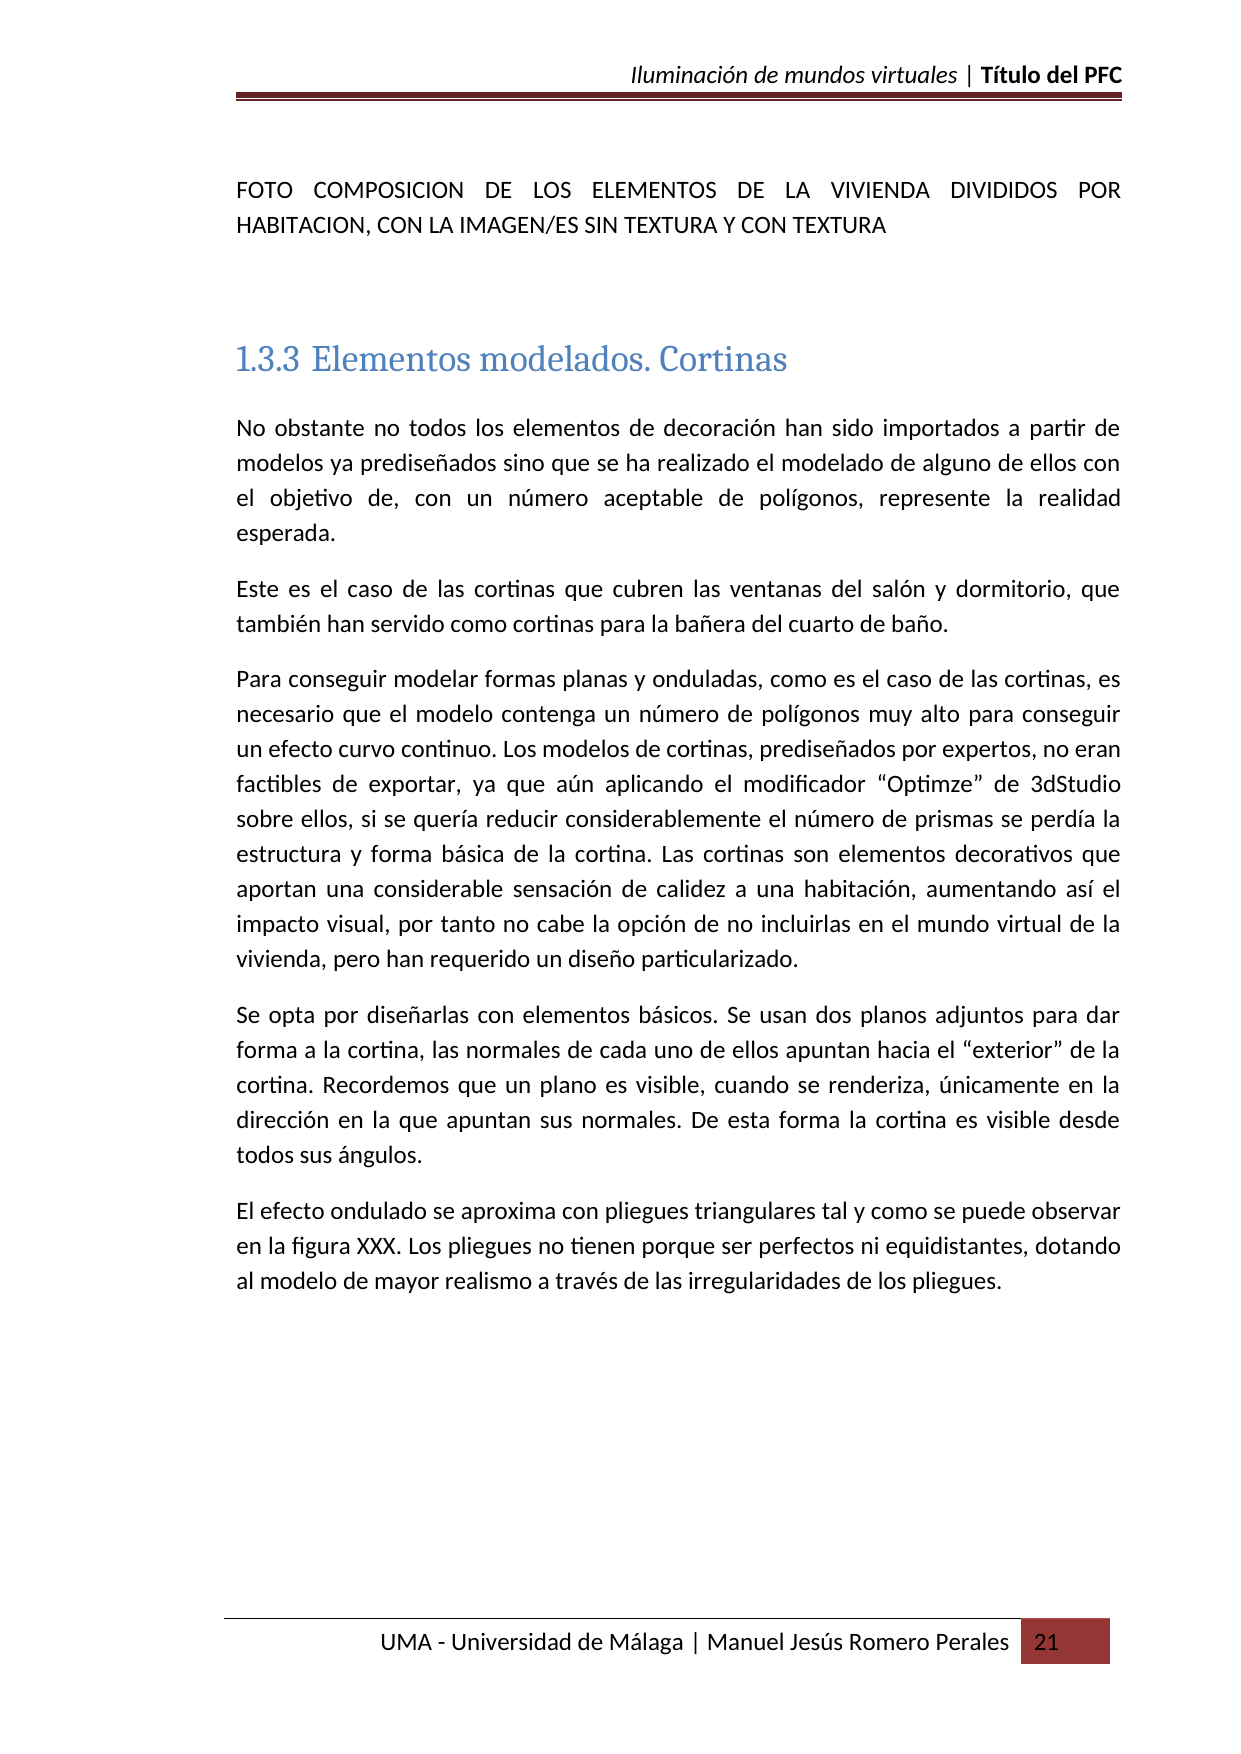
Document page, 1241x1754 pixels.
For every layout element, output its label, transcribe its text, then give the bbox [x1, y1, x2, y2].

text FOTO COMPOSICION DE LOS ELEMENTOS DE LA VIVIENDA DIVIDIDOS POR HABITACION, CON LA IMAGEN/ES SIN TEXTURA Y CON TEXTURA [236, 174, 1122, 239]
text Se opta por diseñarlas con elementos básicos. Se usan dos planos adjuntos para dar forma a la cortina, las normales de cada uno de ellos apuntan hacia el “exterior” de la cortina. Recordemos que un plano es visible, cuando se renderiza, únicamente en la dirección en la que apuntan sus normales. De esta forma la cortina es visible desde todos sus ángulos. [236, 999, 1122, 1170]
subtitle Elementos modelados. Cortinas [236, 337, 1122, 380]
text No obstante no todos los elementos de decoración han sido importados a partir de modelos ya prediseñados sino que se ha realizado el modelado de alguno de ellos con el objetivo de, con un número aceptable de polígonos, represente la realidad esperada. [236, 412, 1122, 547]
text Para conseguir modelar formas planas y onduladas, como es el caso de las cortinas, es necesario que el modelo contenga un número de polígonos muy alto para conseguir un efecto curvo continuo. Los modelos de cortinas, prediseñados por expertos, no eran factibles de exportar, ya que aún aplicando el modificador “Optimze” de 3dStudio sobre ellos, si se quería reducir considerablemente el número de prismas se perdía la estructura y forma básica de la cortina. Las cortinas son elementos decorativos que aportan una considerable sensación de calidez a una habitación, aumentando así el impacto visual, por tanto no cabe la opción de no incluirlas en el mundo virtual de la vivienda, pero han requerido un diseño particularizado. [236, 663, 1122, 974]
text El efecto ondulado se aproxima con pliegues triangulares tal y como se puede observar en la figura XXX. Los pliegues no tienen porque ser perfectos ni equidistantes, dotando al modelo de mayor realismo a través de las irregularidades de los pliegues. [236, 1195, 1122, 1296]
text Este es el caso de las cortinas que cubren las ventanas del salón y dormitorio, que también han servido como cortinas para la bañera del cuarto de baño. [236, 573, 1122, 638]
